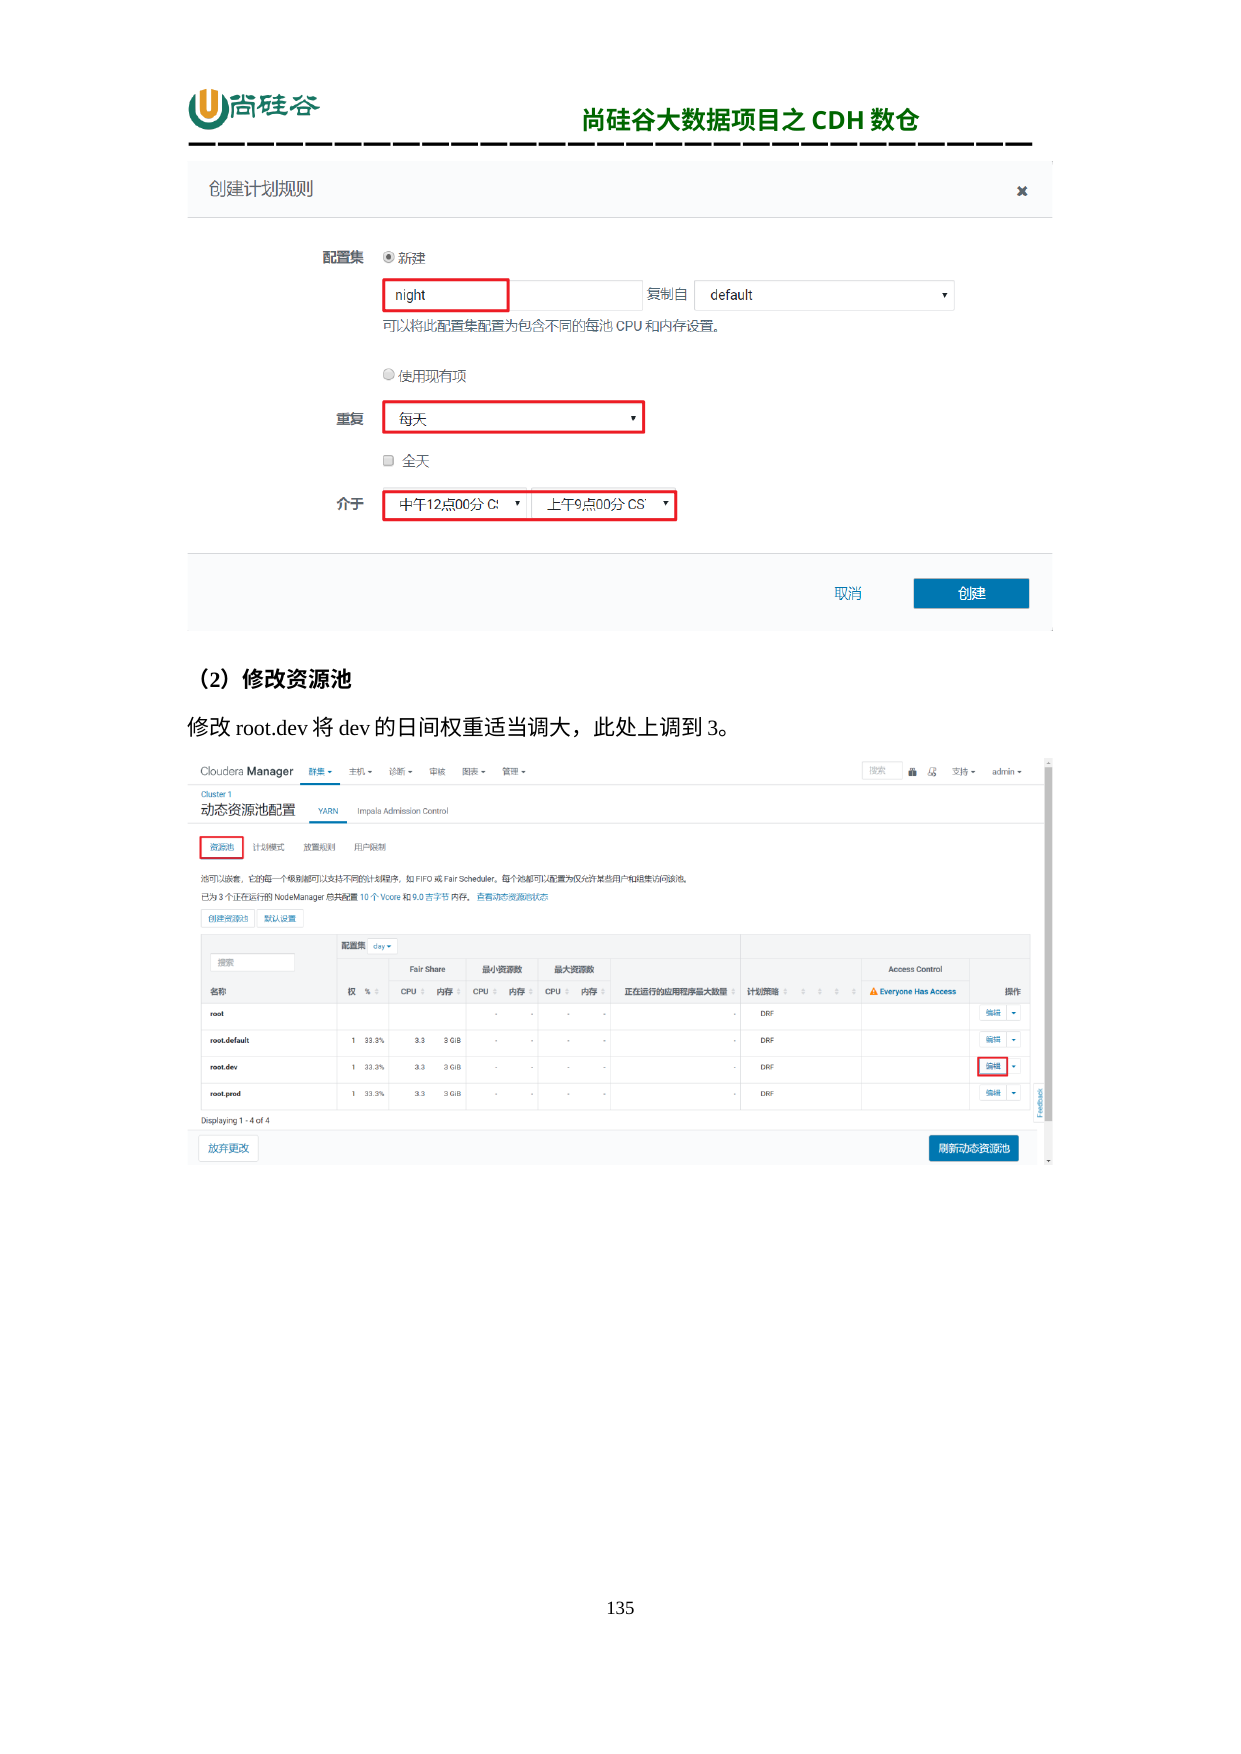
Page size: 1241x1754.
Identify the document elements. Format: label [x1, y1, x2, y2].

picture [187, 161, 1053, 631]
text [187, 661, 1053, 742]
picture [187, 88, 320, 130]
picture [187, 758, 1053, 1165]
